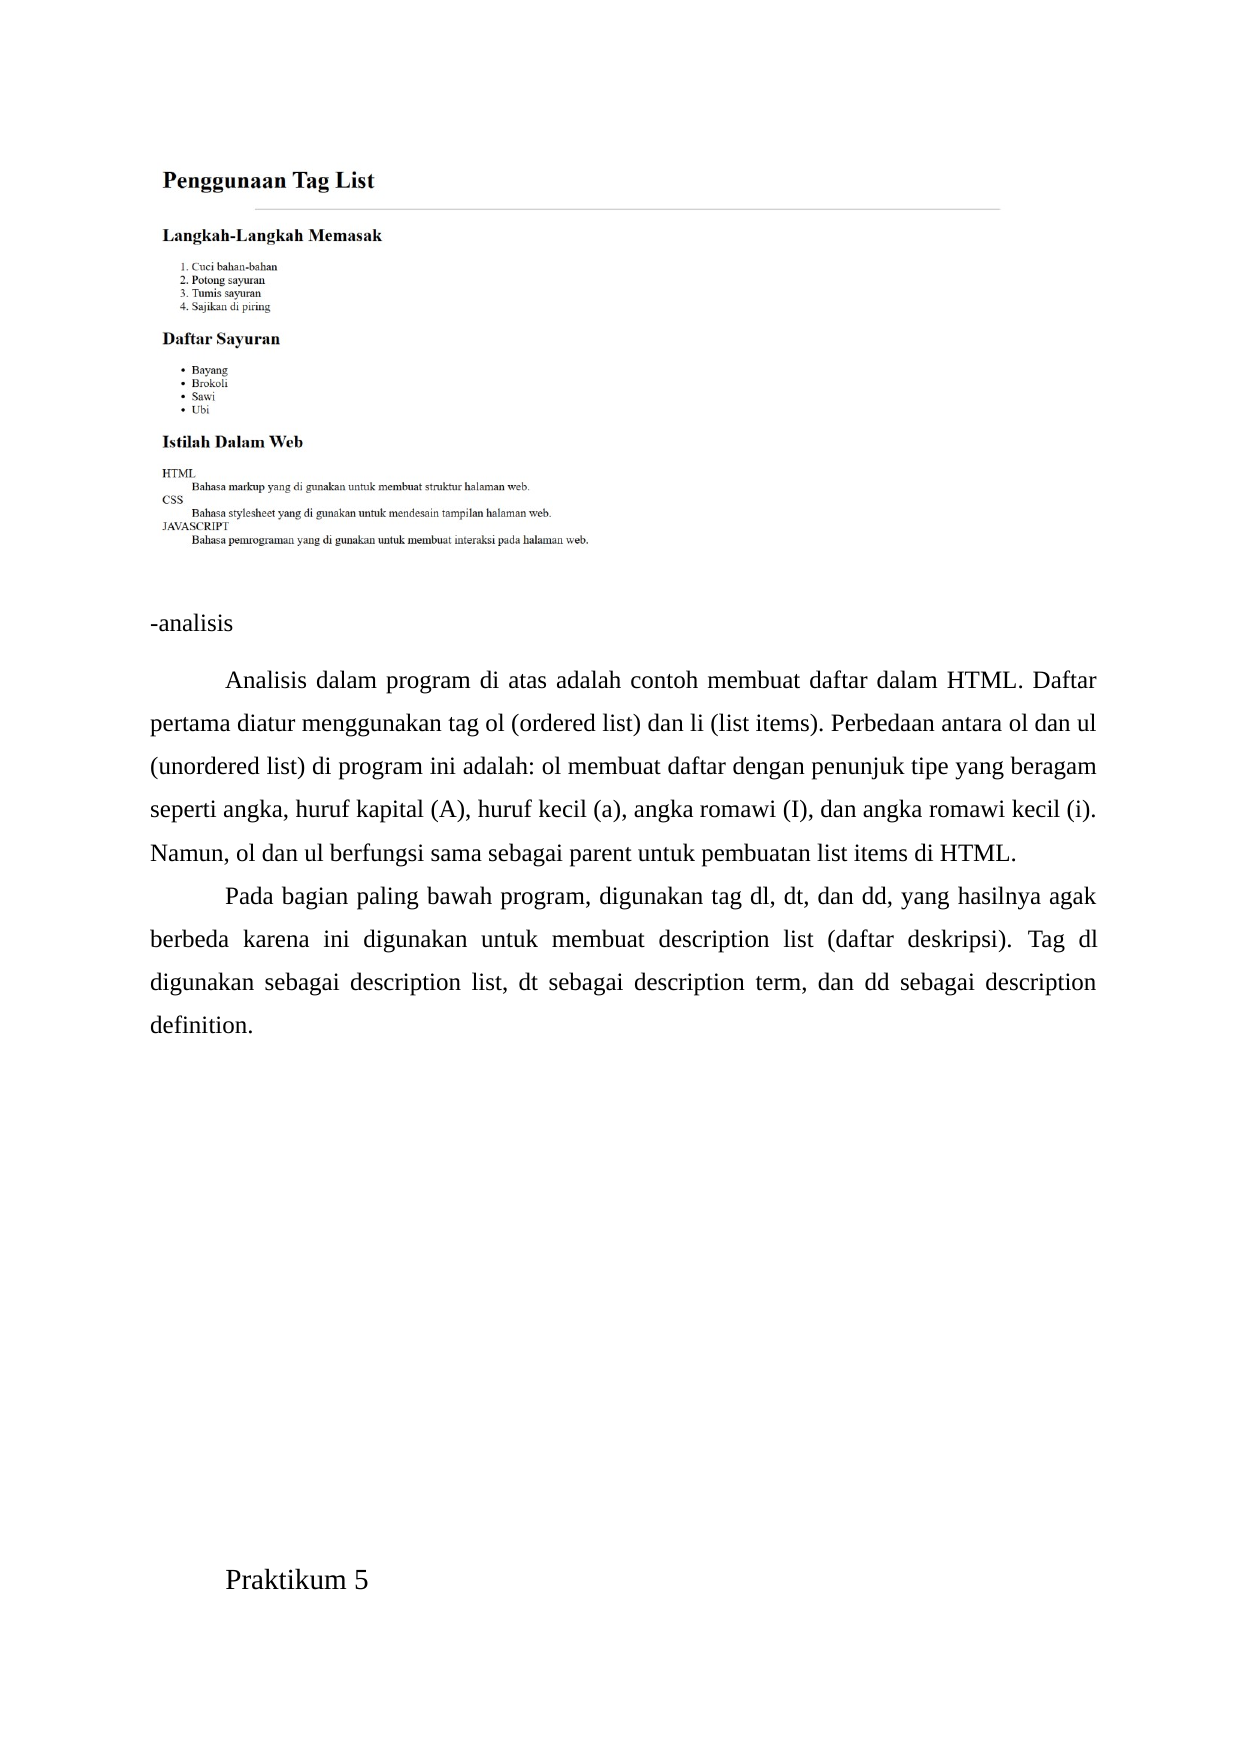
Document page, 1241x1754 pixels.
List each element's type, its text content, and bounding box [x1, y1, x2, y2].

text Praktikum 5 [150, 1562, 1098, 1596]
text Pada bagian paling bawah program, digunakan tag dl, dt, dan dd, yang hasilnya agak berbeda karena ini digunakan untuk membuat description list (daftar deskripsi). Tag dl digunakan sebagai description list, dt sebagai description term, dan dd sebagai description definition. [150, 881, 1098, 1039]
picture [156, 151, 1098, 581]
text Analisis dalam program di atas adalah contoh membuat daftar dalam HTML. Daftar pertama diatur menggunakan tag ol (ordered list) dan li (list items). Perbedaan antara ol dan ul (unordered list) di program ini adalah: ol membuat daftar dengan penunjuk tipe yang beragam seperti angka, huruf kapital (A), huruf kecil (a), angka romawi (I), dan angka romawi kecil (i). Namun, ol dan ul berfungsi sama sebagai parent untuk pembuatan list items di HTML. [150, 665, 1098, 866]
text -analisis [150, 608, 1097, 637]
